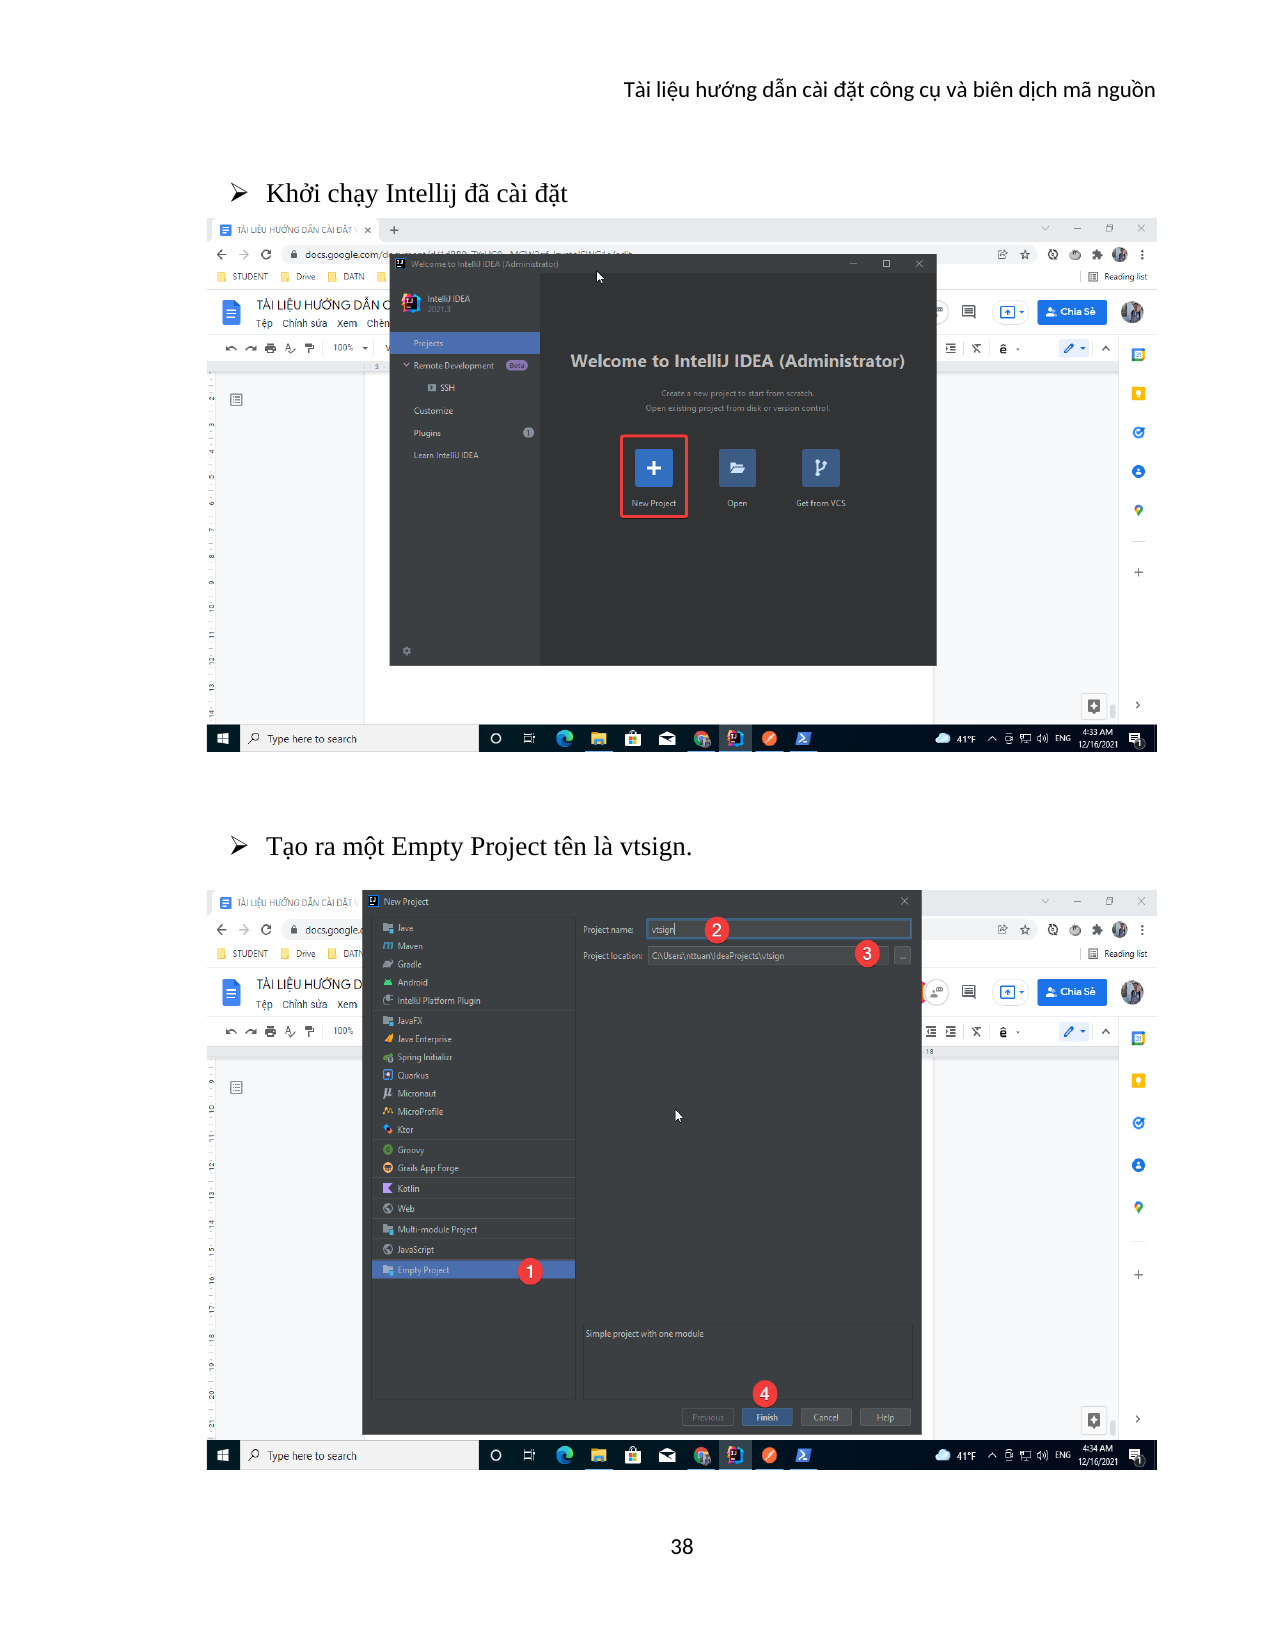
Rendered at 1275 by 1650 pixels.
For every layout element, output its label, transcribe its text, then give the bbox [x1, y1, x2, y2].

list Khởi chạy Intellij đã cài đặt [228, 177, 1157, 208]
picture [206, 890, 1157, 1470]
list Tạo ra một Empty Project tên là vtsign. [228, 830, 1157, 861]
picture [206, 218, 1157, 752]
